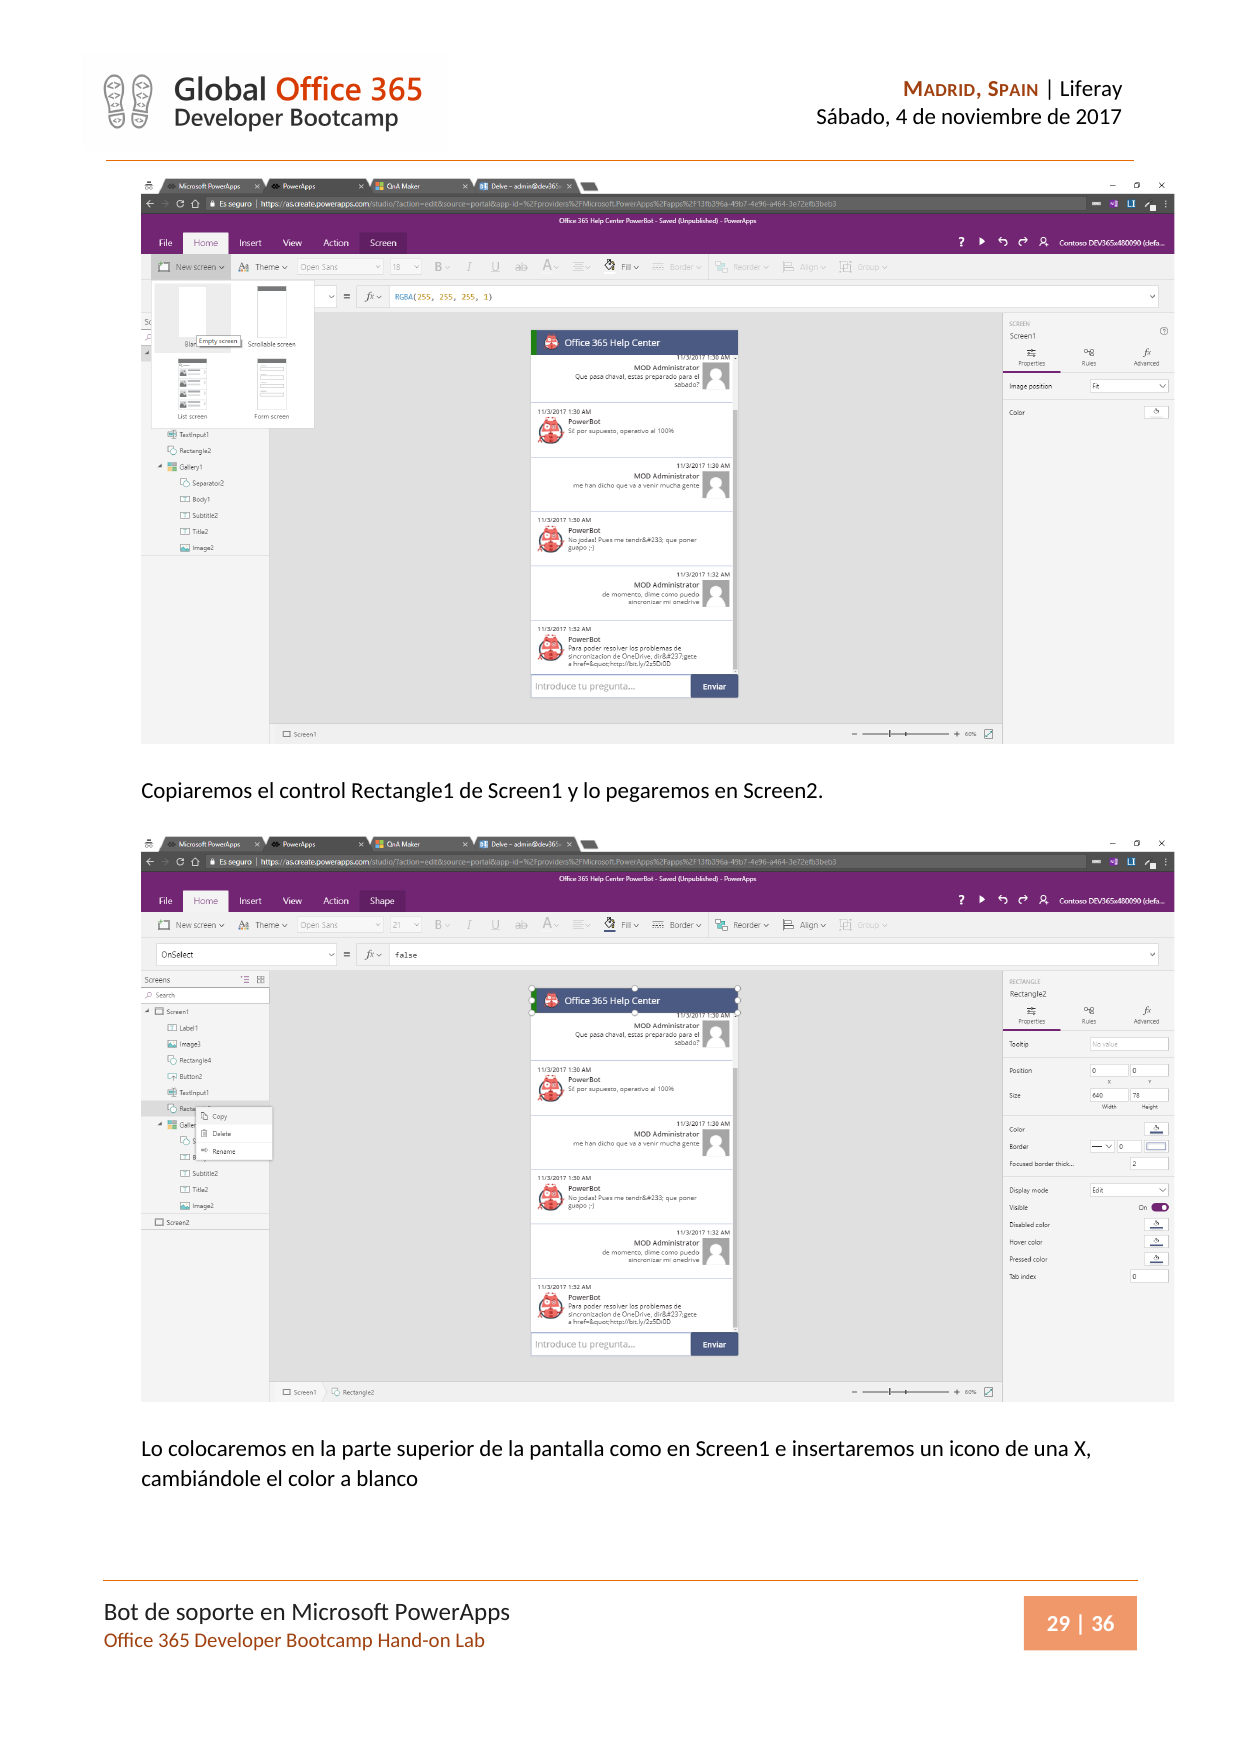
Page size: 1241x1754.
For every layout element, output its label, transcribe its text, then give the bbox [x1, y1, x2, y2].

picture [81, 52, 448, 151]
list Copiaremos el control Rectangle1 de Screen1 y lo pegaremos en Screen2. [141, 776, 1137, 804]
list Lo colocaremos en la parte superior de la pantalla como en Screen1 e insertaremos un icono de una X, cambiándole el color a blanco [141, 1434, 1137, 1492]
picture [141, 178, 1175, 744]
picture [141, 836, 1175, 1402]
